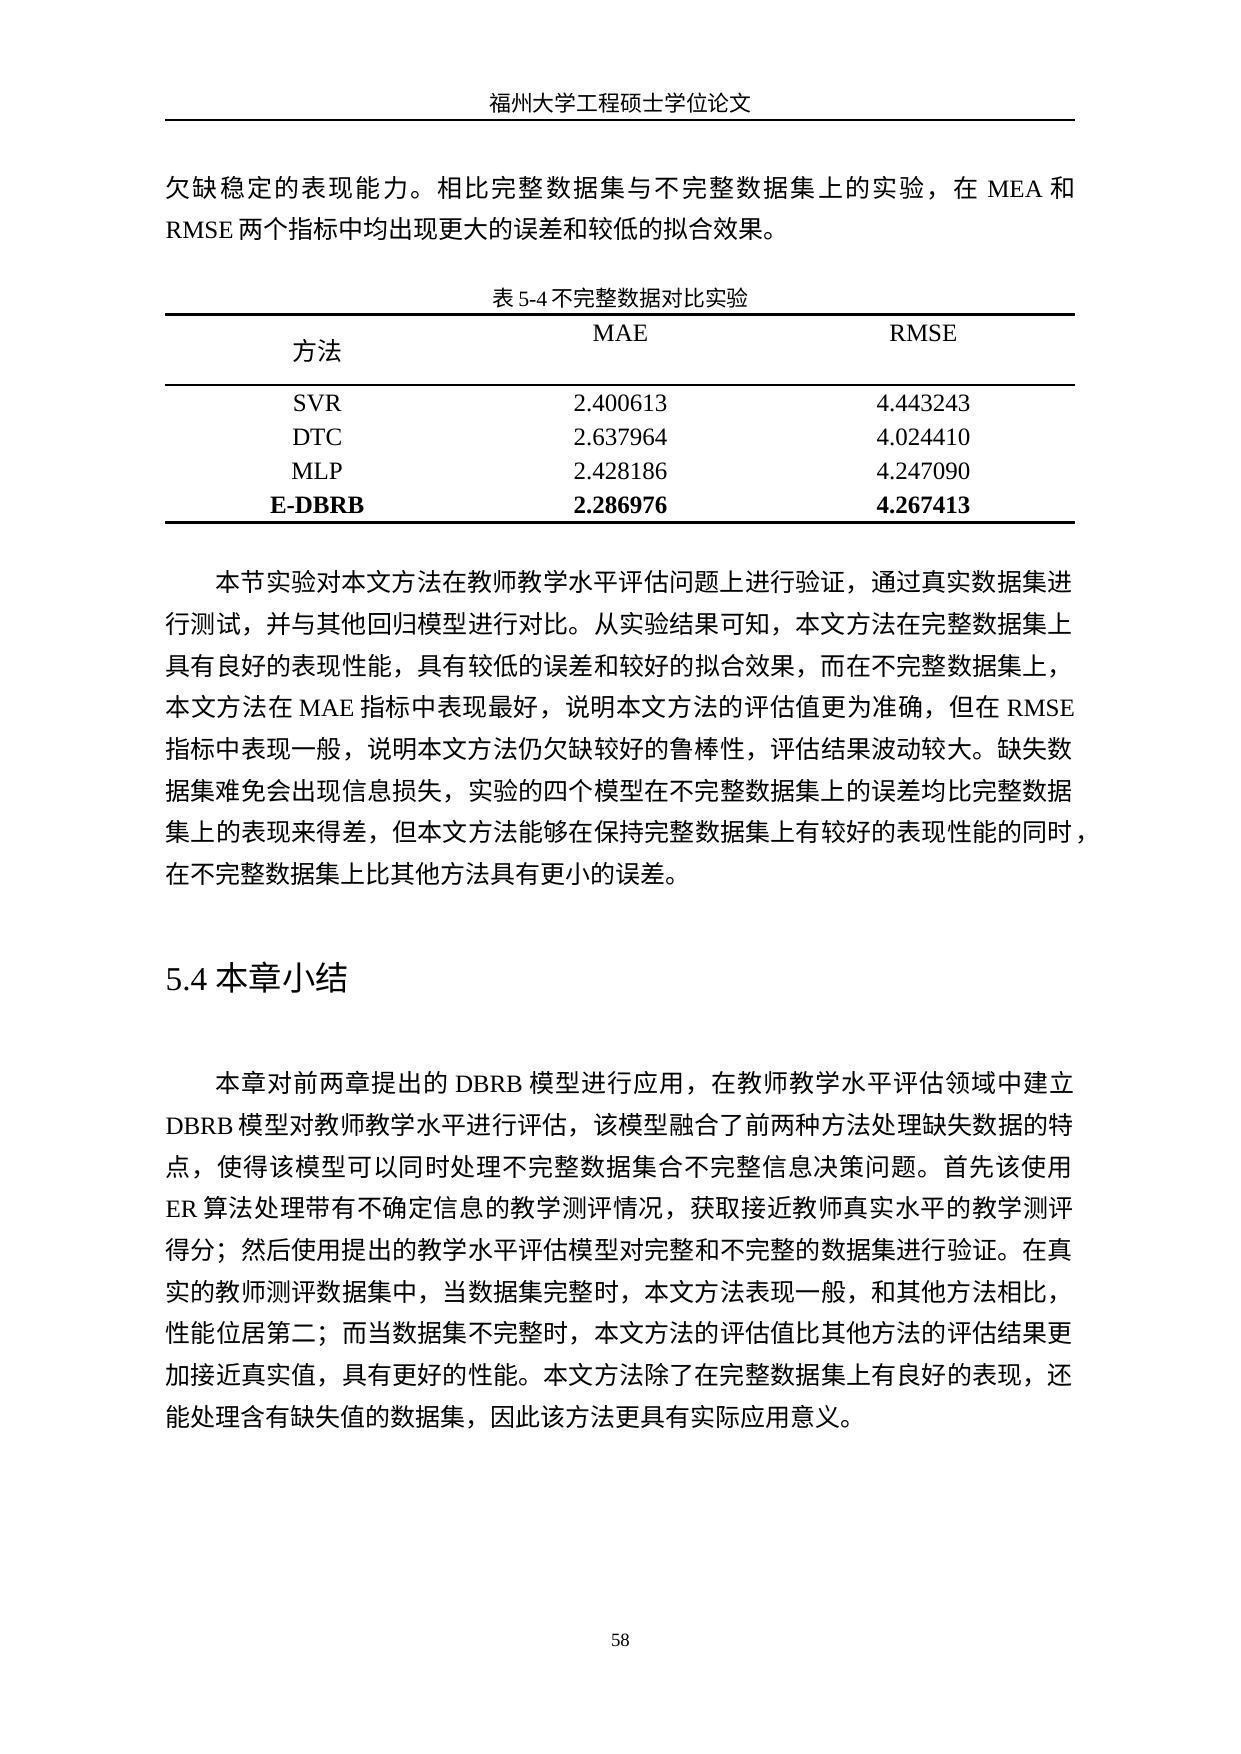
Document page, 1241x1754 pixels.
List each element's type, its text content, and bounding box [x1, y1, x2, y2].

table_cell 4.247090 [772, 453, 1075, 487]
table_cell 4.443243 [772, 386, 1075, 419]
table_header MAE [469, 316, 772, 384]
subtitle 本章小结 [165, 942, 1075, 1009]
table_cell MLP [165, 453, 468, 487]
table_cell SVR [165, 386, 468, 419]
table_cell E-DBRB [165, 487, 468, 521]
text 表5-4不完整数据对比实验 [165, 281, 1075, 313]
table_cell 2.637964 [469, 419, 772, 453]
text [165, 164, 1075, 247]
text 本节实验对本文方法在教师教学水平评估问题上进行验证，通过真实数据集进行测试，并与其他回归模型进行对比。从实验结果可知，本文方法在完整数据集上具有良好的表现性能，具有较低的误差和较好的拟合效果，而在不完整数据集上，本文方法在MAE指标中表现最好，说明本文方法的评估值更为准确，但在RMSE指标中表现一般，说明本文方法仍欠缺较好的鲁棒性，评估结果波动较大。缺失数据集难免会出现信息损失，实验的四个模型在不完整数据集上的误差均比完整数据集上的表现来得差，但本文方法能够在保持完整数据集上有较好的表现性能的同时，在不完整数据集上比其他方法具有更小的误差。 [165, 558, 1075, 892]
table_cell 2.400613 [469, 386, 772, 419]
table_header 方法 [165, 316, 468, 384]
table_cell 4.267413 [772, 487, 1075, 521]
table_cell 4.024410 [772, 419, 1075, 453]
table_cell 2.286976 [469, 487, 772, 521]
table_cell DTC [165, 419, 468, 453]
table_cell 2.428186 [469, 453, 772, 487]
text 本章对前两章提出的DBRB模型进行应用，在教师教学水平评估领域中建立DBRB模型对教师教学水平进行评估，该模型融合了前两种方法处理缺失数据的特点，使得该模型可以同时处理不完整数据集合不完整信息决策问题。首先该使用ER算法处理带有不确定信息的教学测评情况，获取接近教师真实水平的教学测评得分；然后使用提出的教学水平评估模型对完整和不完整的数据集进行验证。在真实的教师测评数据集中，当数据集完整时，本文方法表现一般，和其他方法相比，性能位居第二；而当数据集不完整时，本文方法的评估值比其他方法的评估结果更加接近真实值，具有更好的性能。本文方法除了在完整数据集上有良好的表现，还能处理含有缺失值的数据集，因此该方法更具有实际应用意义。 [165, 1059, 1075, 1434]
table_header RMSE [772, 316, 1075, 384]
